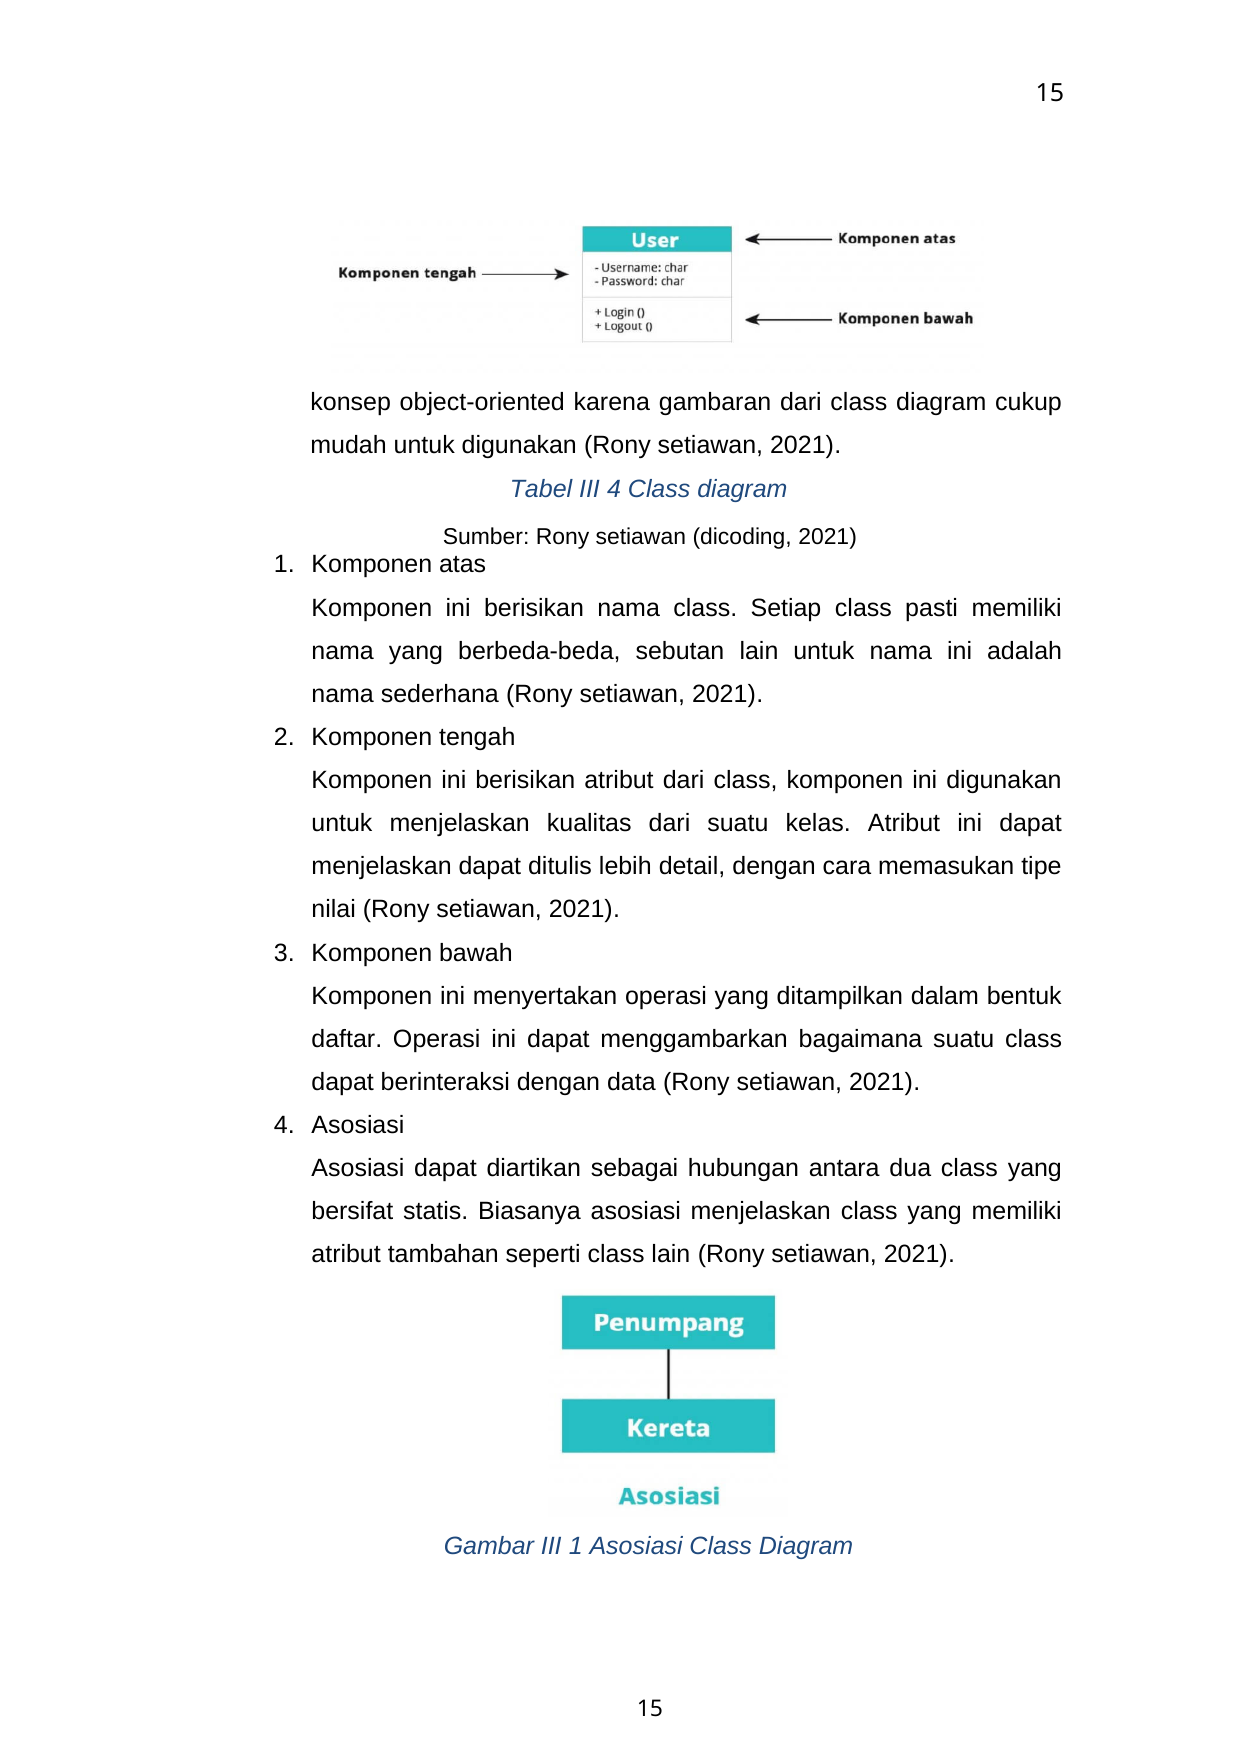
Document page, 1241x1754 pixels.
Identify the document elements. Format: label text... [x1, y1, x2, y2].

picture [331, 177, 984, 373]
list Komponen ini berisikan nama class. Setiap class pasti memiliki nama yang berbeda-beda, sebutan lain untuk nama ini adalah nama sederhana . [311, 593, 1063, 708]
text Gambar III 1 Asosiasi Class Diagram [236, 1283, 1063, 1560]
list Komponen ini menyertakan operasi yang ditampilkan dalam bentuk daftar. Operasi ini dapat menggambarkan bagaimana suatu class dapat berinteraksi dengan data . [311, 981, 1063, 1096]
list Asosiasi dapat diartikan sebagai hubungan antara dua class yang bersifat statis. Biasanya asosiasi menjelaskan class yang memiliki atribut tambahan seperti class lain . [311, 1153, 1063, 1268]
picture [548, 1286, 789, 1517]
list Asosiasi [274, 1110, 1063, 1139]
list Komponen tengah [274, 722, 1063, 751]
list Komponen bawah [274, 938, 1063, 966]
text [310, 236, 1063, 459]
text Sumber: Rony setiawan (dicoding, 2021) [236, 523, 1063, 549]
list Komponen ini berisikan atribut dari class, komponen ini digunakan untuk menjelaskan kualitas dari suatu kelas. Atribut ini dapat menjelaskan dapat ditulis lebih detail, dengan cara memasukan tipe nilai . [311, 765, 1063, 923]
text Tabel III 4 Class diagram [236, 473, 1063, 502]
list Komponen atas [274, 549, 1063, 578]
